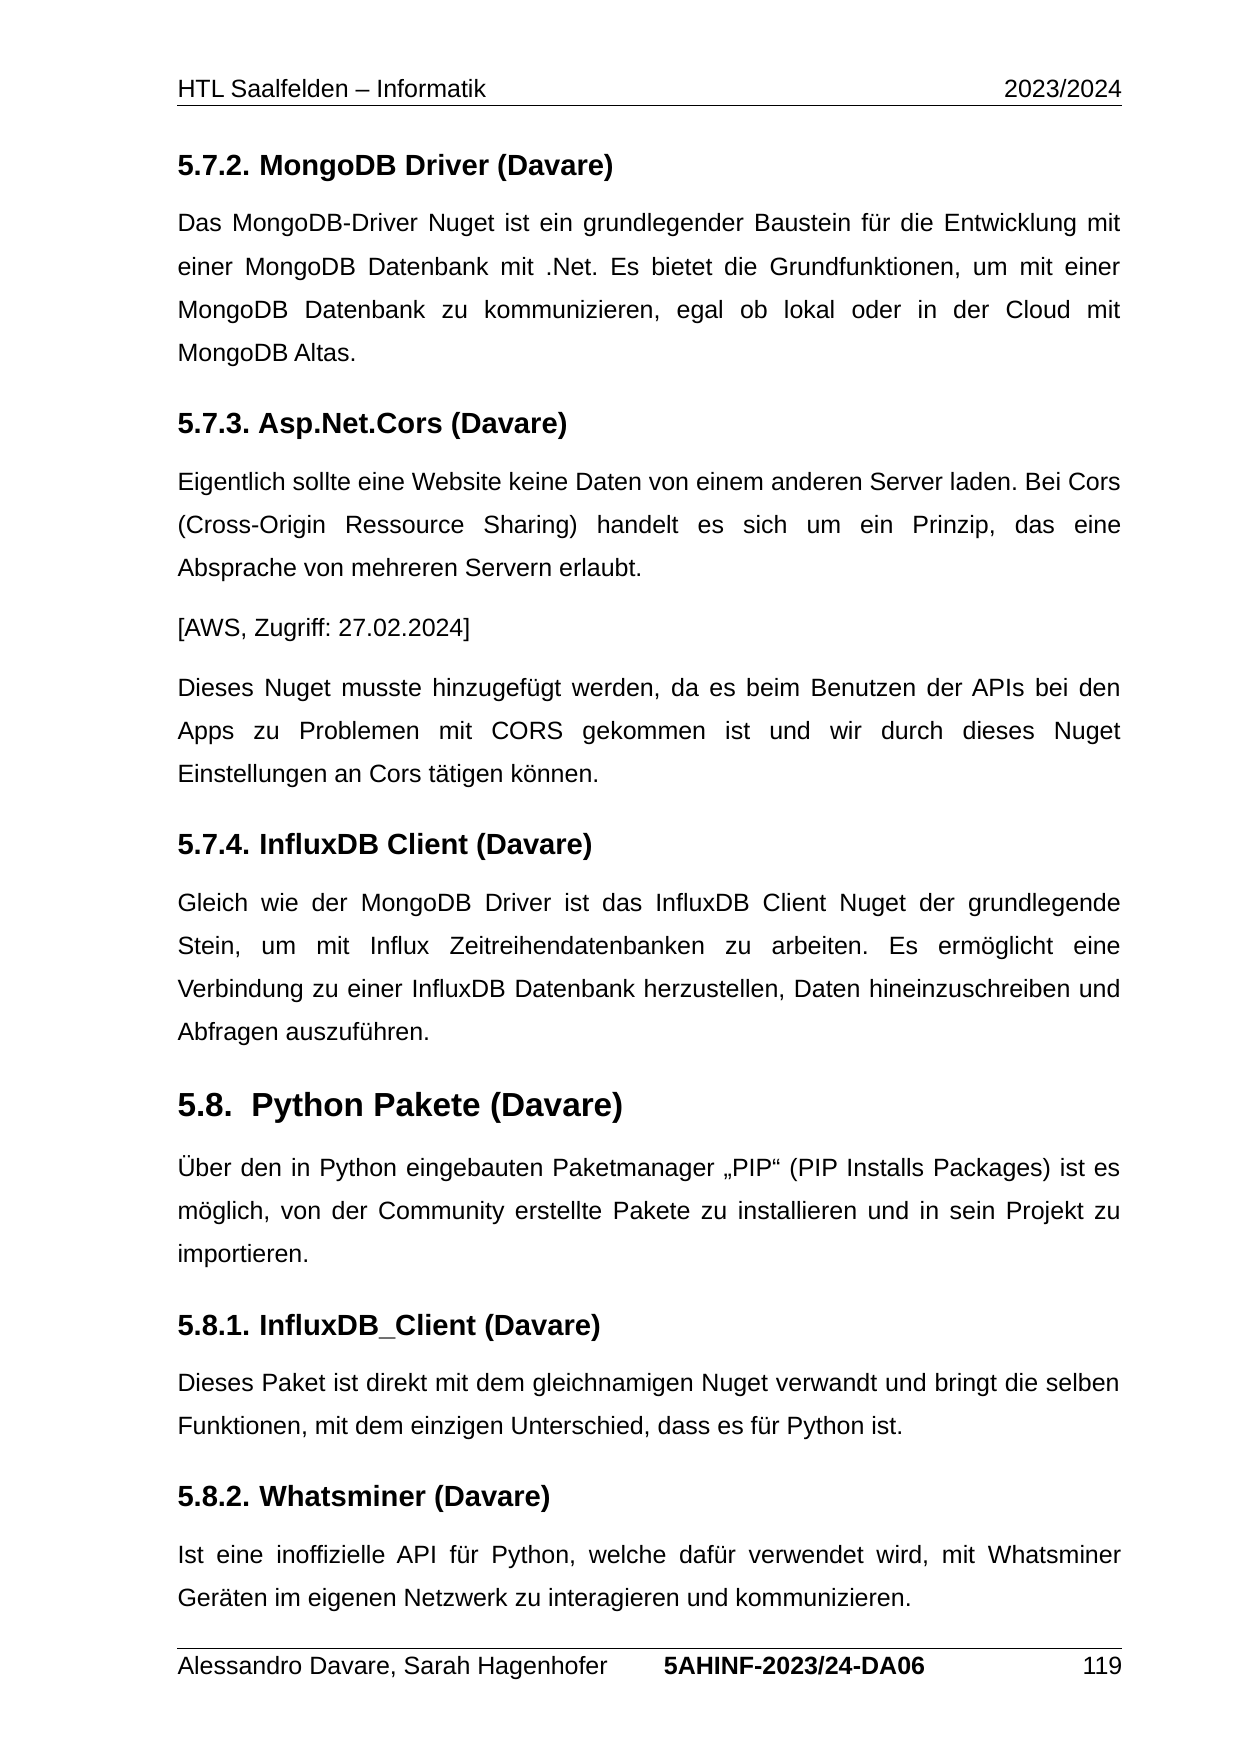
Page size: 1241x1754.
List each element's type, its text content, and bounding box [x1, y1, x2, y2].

text Über den in Python eingebauten Paketmanager „PIP“ (PIP Installs Packages) ist es möglich, von der Community erstellte Pakete zu installieren und in sein Projekt zu importieren. [177, 1153, 1122, 1268]
subtitle Python Pakete (Davare) [177, 1085, 1122, 1123]
text Gleich wie der MongoDB Driver ist das InfluxDB Client Nuget der grundlegende Stein, um mit Influx Zeitreihendatenbanken zu arbeiten. Es ermöglicht eine Verbindung zu einer InfluxDB Datenbank herzustellen, Daten hineinzuschreiben und Abfragen auszuführen. [177, 888, 1122, 1046]
subtitle InfluxDB_Client (Davare) [177, 1307, 1122, 1341]
text Ist eine inoffizielle API für Python, welche dafür verwendet wird, mit Whatsminer Geräten im eigenen Netzwerk zu interagieren und kommunizieren. [177, 1540, 1122, 1612]
subtitle Whatsminer (Davare) [177, 1479, 1122, 1513]
text [AWS, Zugriff: 27.02.2024] [177, 613, 1122, 641]
text Das MongoDB-Driver Nuget ist ein grundlegender Baustein für die Entwicklung mit einer MongoDB Datenbank mit .Net. Es bietet die Grundfunktionen, um mit einer MongoDB Datenbank zu kommunizieren, egal ob lokal oder in der Cloud mit MongoDB Altas. [177, 208, 1122, 367]
subtitle MongoDB Driver (Davare) [177, 148, 1122, 181]
text Dieses Paket ist direkt mit dem gleichnamigen Nuget verwandt und bringt die selben Funktionen, mit dem einzigen Unterschied, dass es für Python ist. [177, 1368, 1122, 1440]
subtitle InfluxDB Client (Davare) [177, 827, 1122, 860]
subtitle Asp.Net.Cors (Davare) [177, 406, 1122, 439]
text Eigentlich sollte eine Website keine Daten von einem anderen Server laden. Bei Cors (Cross-Origin Ressource Sharing) handelt es sich um ein Prinzip, das eine Absprache von mehreren Servern erlaubt. [177, 467, 1122, 582]
text Dieses Nuget musste hinzugefügt werden, da es beim Benutzen der APIs bei den Apps zu Problemen mit CORS gekommen ist und wir durch dieses Nuget Einstellungen an Cors tätigen können. [177, 672, 1122, 787]
